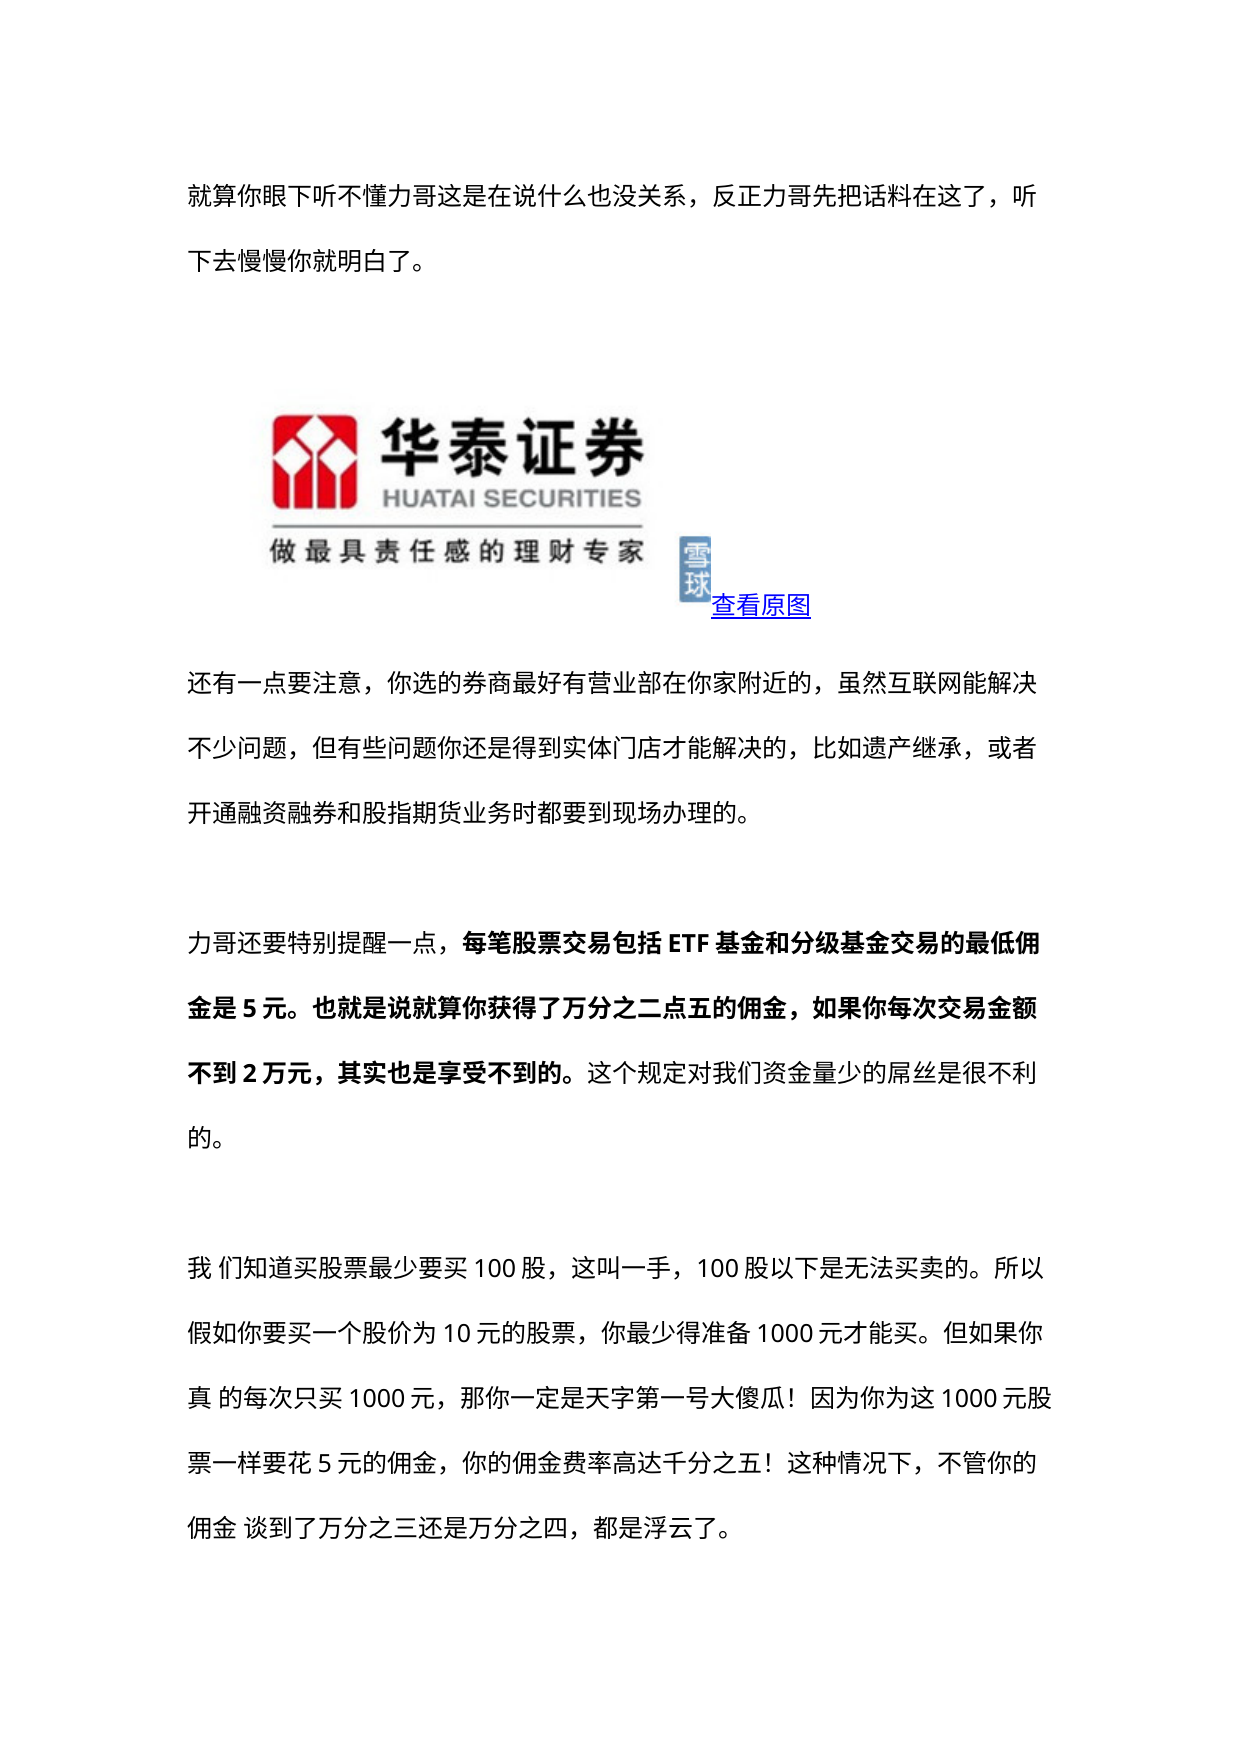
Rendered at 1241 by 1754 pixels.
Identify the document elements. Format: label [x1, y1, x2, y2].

text [187, 162, 1053, 1559]
picture [187, 357, 711, 615]
